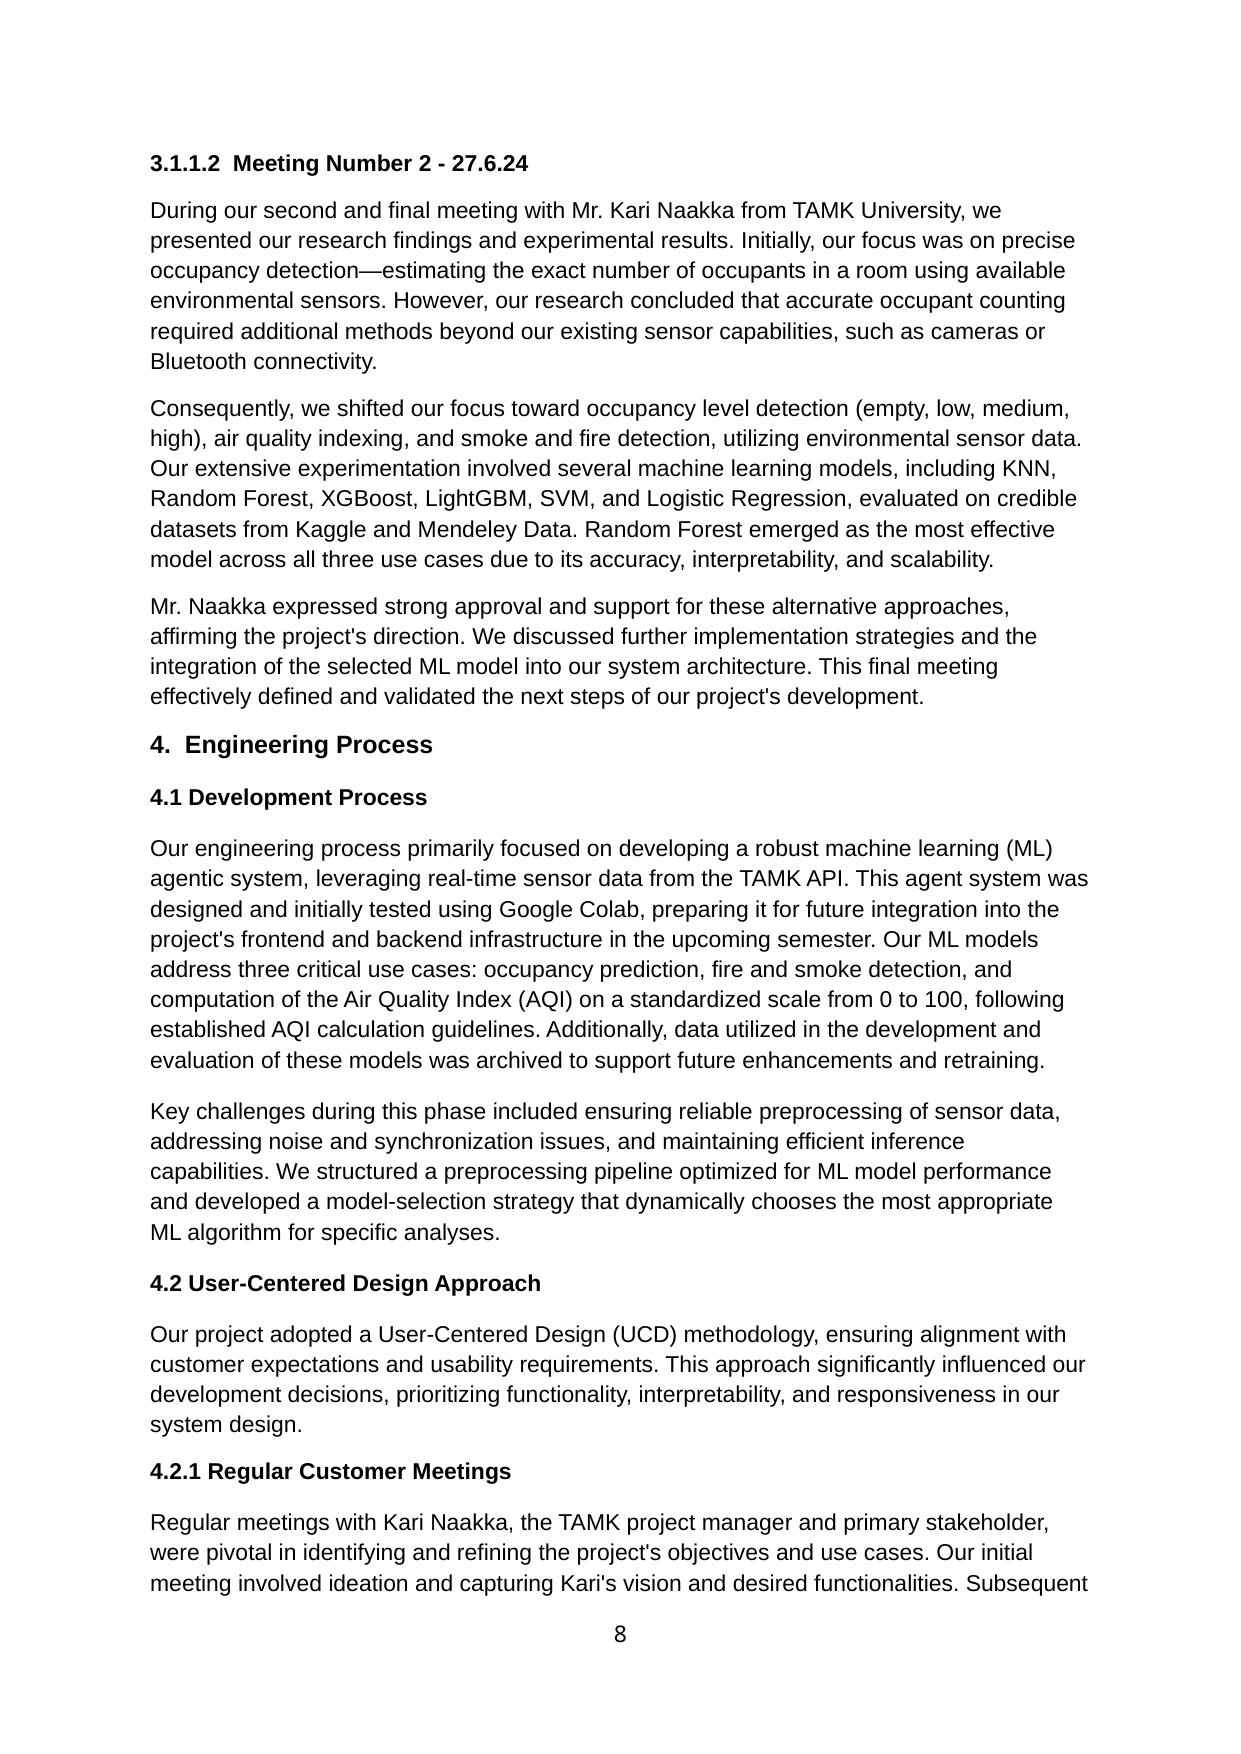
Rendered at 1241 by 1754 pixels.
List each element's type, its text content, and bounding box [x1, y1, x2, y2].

text Mr. Naakka expressed strong approval and support for these alternative approaches, affirming the project's direction. We discussed further implementation strategies and the integration of the selected ML model into our system architecture. This final meeting effectively defined and validated the next steps of our project's development. [150, 593, 1090, 710]
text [150, 1509, 1090, 1596]
subtitle 3.1.1.2 Meeting Number 2 - 27.6.24 [150, 150, 1090, 176]
text Our project adopted a User-Centered Design (UCD) methodology, ensuring alignment with customer expectations and usability requirements. This approach significantly influenced our development decisions, prioritizing functionality, interpretability, and responsiveness in our system design. [150, 1321, 1090, 1437]
text During our second and final meeting with Mr. Kari Naakka from TAMK University, we presented our research findings and experimental results. Initially, our focus was on precise occupancy detection—estimating the exact number of occupants in a room using available environmental sensors. However, our research concluded that accurate occupant counting required additional methods beyond our existing sensor capabilities, such as cameras or Bluetooth connectivity. [150, 197, 1090, 374]
subtitle 4.2.1 Regular Customer Meetings [150, 1458, 1090, 1484]
subtitle 4.2 User-Centered Design Approach [150, 1269, 1090, 1296]
text Key challenges during this phase included ensuring reliable preprocessing of sensor data, addressing noise and synchronization issues, and maintaining efficient inference capabilities. We structured a preprocessing pipeline optimized for ML model performance and developed a model-selection strategy that dynamically chooses the most appropriate ML algorithm for specific analyses. [150, 1098, 1090, 1245]
text Consequently, we shifted our focus toward occupancy level detection (empty, low, medium, high), air quality indexing, and smoke and fire detection, utilizing environmental sensor data. Our extensive experimentation involved several machine learning models, including KNN, Random Forest, XGBoost, LightGBM, SVM, and Logistic Regression, evaluated on credible datasets from Kaggle and Mendeley Data. Random Forest emerged as the most effective model across all three use cases due to its accuracy, interpretability, and scalability. [150, 395, 1090, 572]
text Our engineering process primarily focused on developing a robust machine learning (ML) agentic system, leveraging real-time sensor data from the TAMK API. This agent system was designed and initially tested using Google Colab, preparing it for future integration into the project's frontend and backend infrastructure in the upcoming semester. Our ML models address three critical use cases: occupancy prediction, fire and smoke detection, and computation of the Air Quality Index (AQI) on a standardized scale from 0 to 100, following established AQI calculation guidelines. Additionally, data utilized in the development and evaluation of these models was archived to support future enhancements and retraining. [150, 835, 1090, 1073]
subtitle 4.1 Development Process [150, 784, 1090, 810]
subtitle 4. Engineering Process [150, 730, 1090, 759]
